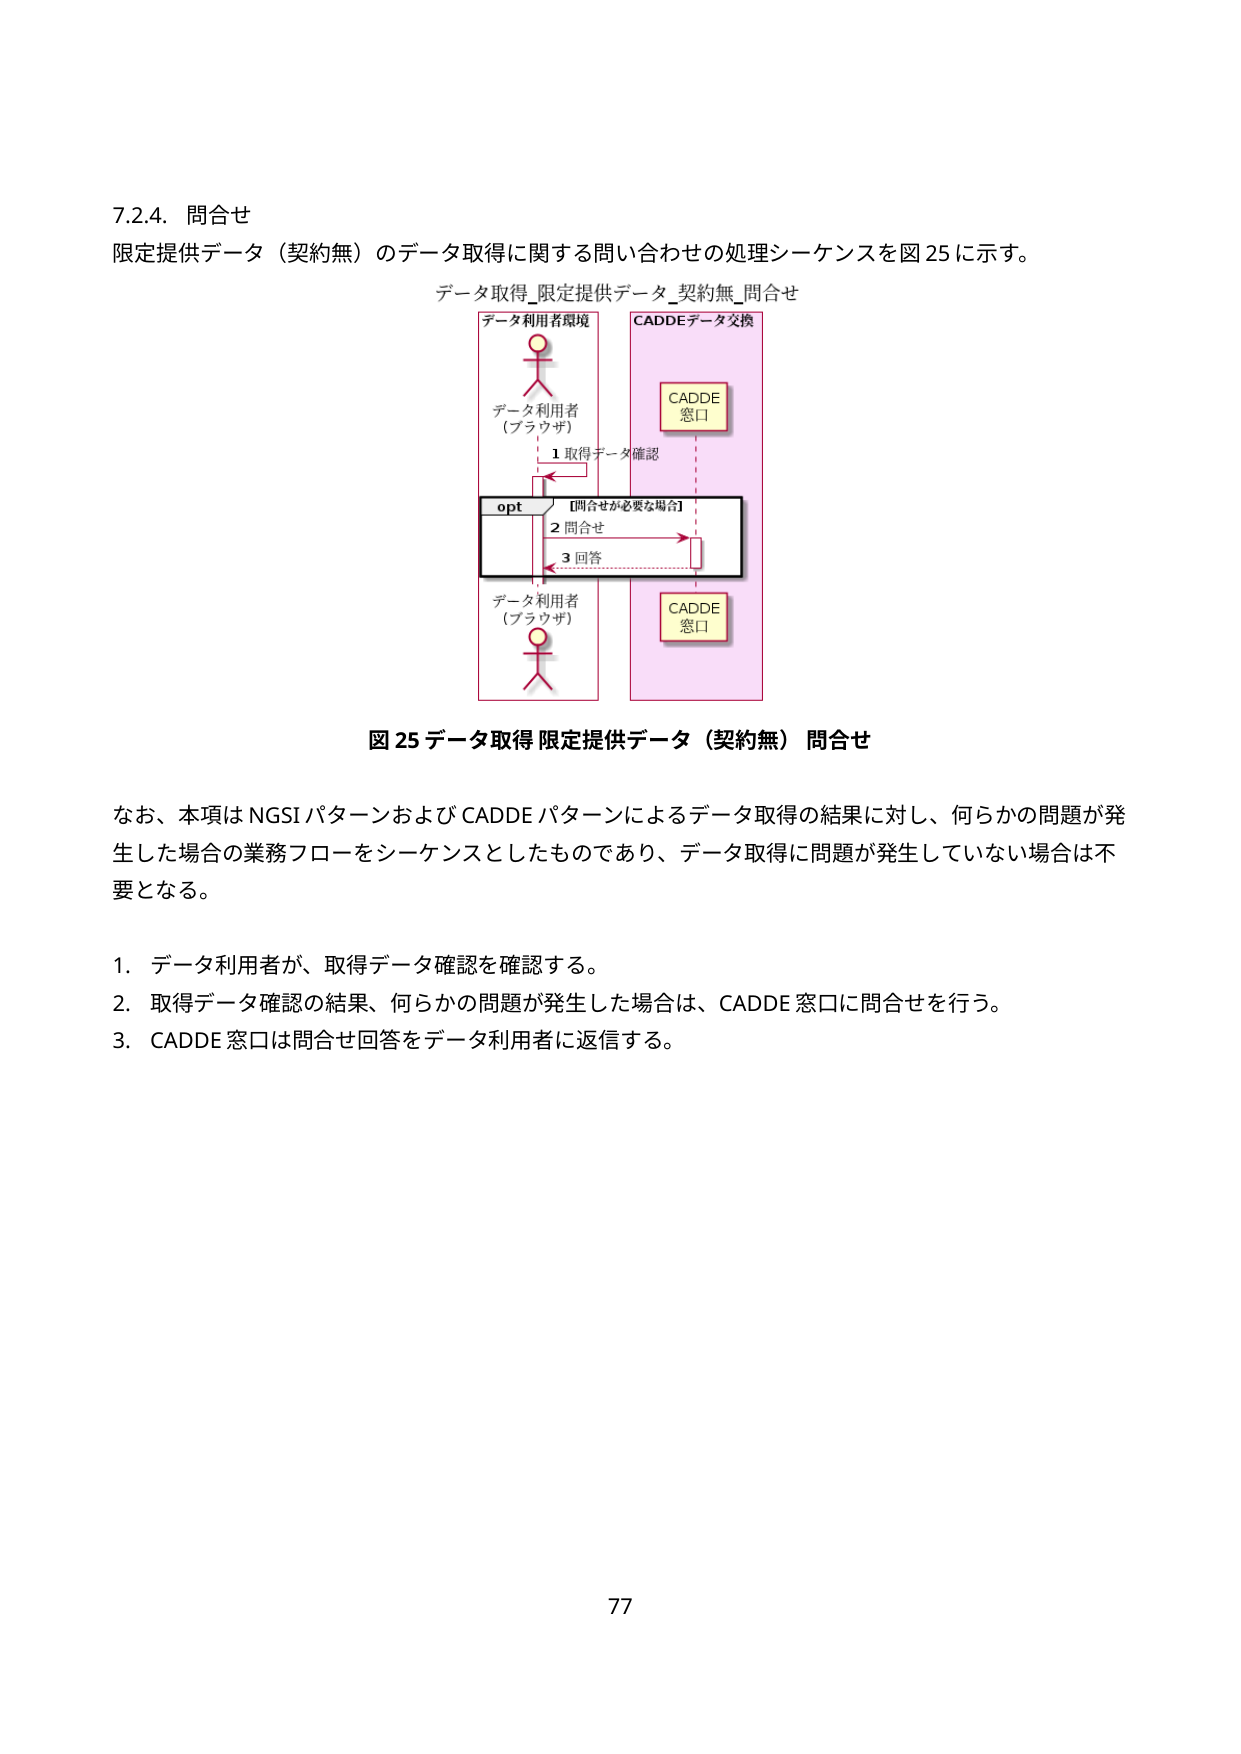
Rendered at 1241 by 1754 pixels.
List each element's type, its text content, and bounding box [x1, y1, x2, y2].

text 図25 データ取得 限定提供データ（契約無） 問合せ [112, 721, 1128, 758]
subtitle 問合せ [112, 196, 1128, 233]
list CADDE窓口は問合せ回答をデータ利用者に返信する。 [112, 1021, 1128, 1058]
text なお、本項はNGSIパターンおよびCADDEパターンによるデータ取得の結果に対し、何らかの問題が発生した場合の業務フローをシーケンスとしたものであり、データ取得に問題が発生していない場合は不要となる。 [112, 796, 1128, 908]
text 限定提供データ（契約無）のデータ取得に関する問い合わせの処理シーケンスを図25に示す。 [112, 233, 1128, 271]
picture [425, 270, 815, 705]
list データ利用者が、取得データ確認を確認する。 [112, 946, 1128, 983]
list 取得データ確認の結果、何らかの問題が発生した場合は、CADDE窓口に問合せを行う。 [112, 983, 1128, 1021]
